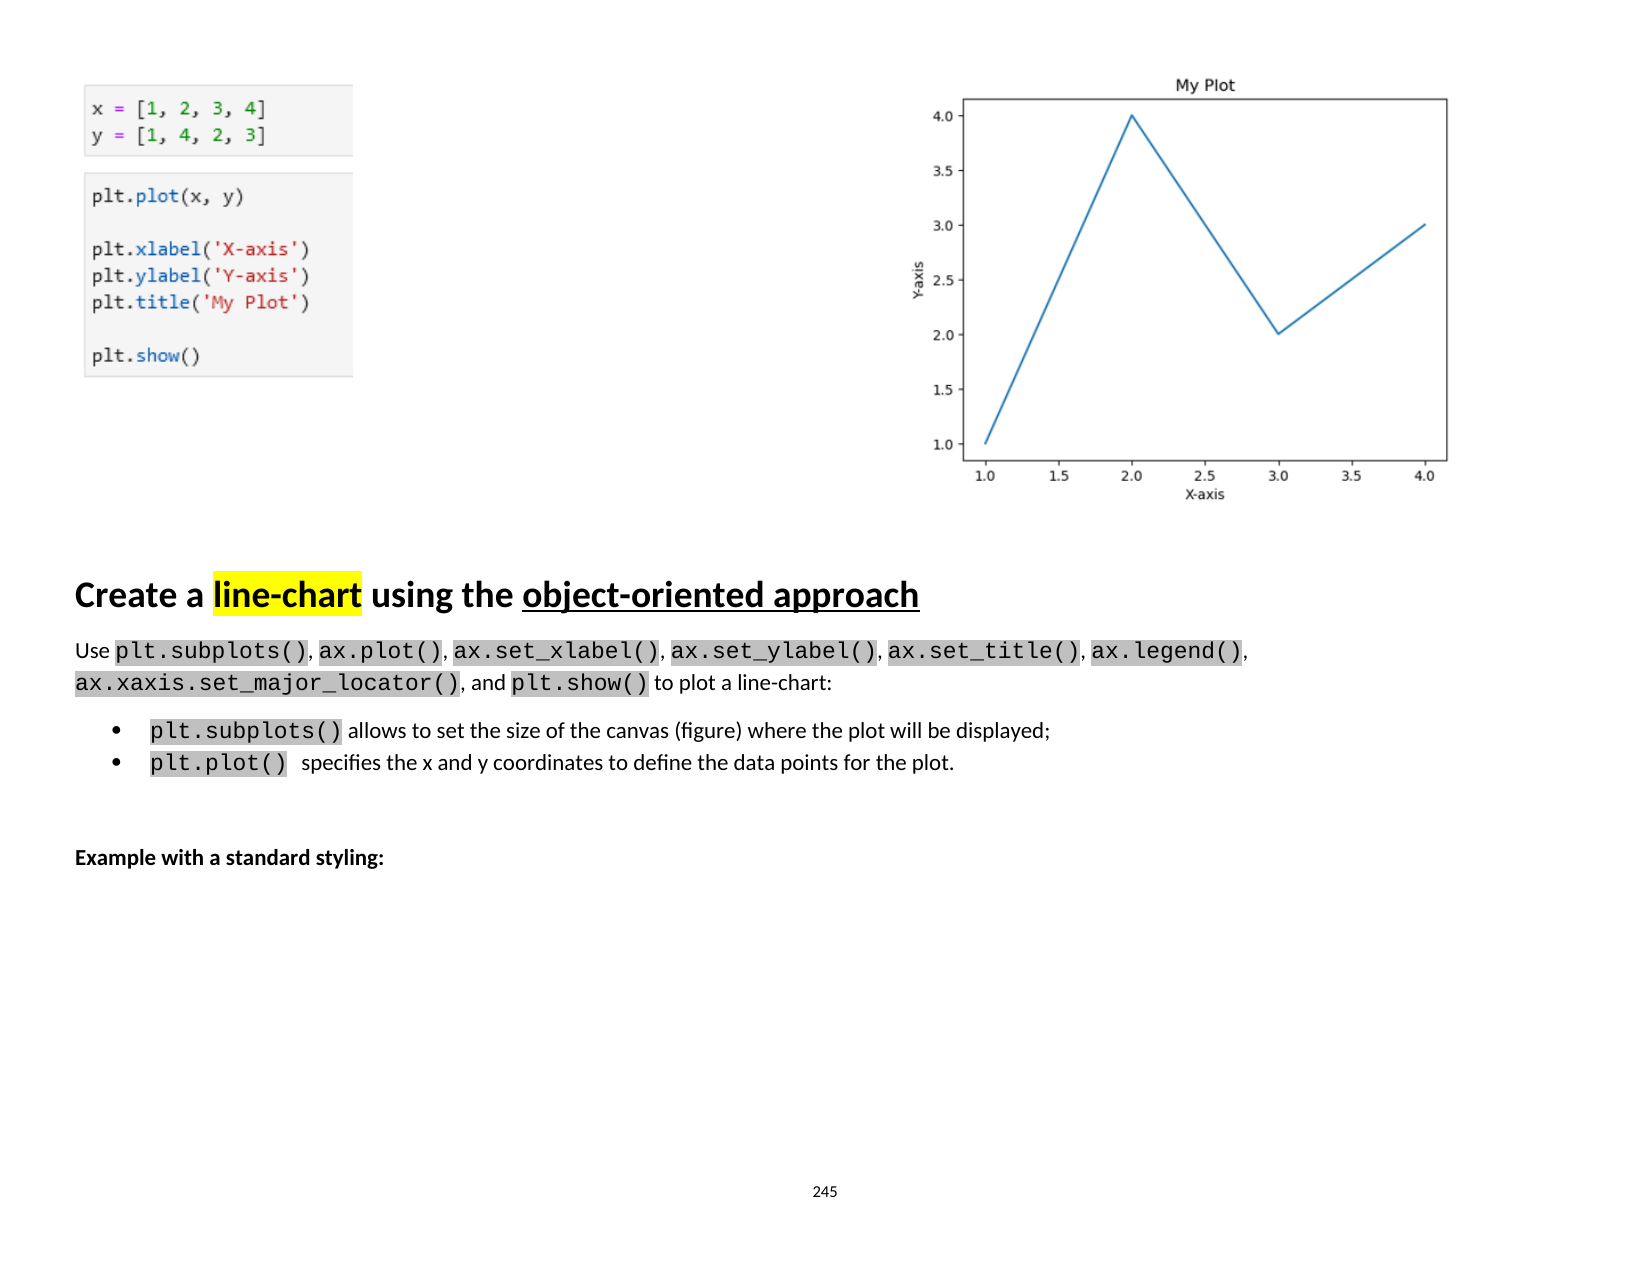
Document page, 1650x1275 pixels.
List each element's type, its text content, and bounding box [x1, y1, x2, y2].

picture [75, 75, 353, 388]
text Create a line-chart using the object-oriented approach [75, 571, 213, 616]
text Create a line-chart using the object-oriented approach [362, 571, 1575, 616]
text Use plt.subplots(), ax.plot(), ax.set_xlabel(), ax.set_ylabel(), ax.set_title(), ax.legend(), ax.xaxis.set_major_locator(), and plt.show() to plot a line-chart: [75, 637, 1575, 697]
picture [900, 75, 1460, 505]
text Example with a standard styling: [75, 843, 1575, 871]
list plt.subplots() allows to set the size of the canvas (figure) where the plot will be displayed; [112, 716, 1575, 745]
list plt.plot() specifies the x and y coordinates to define the data points for the plot. [112, 748, 1575, 777]
